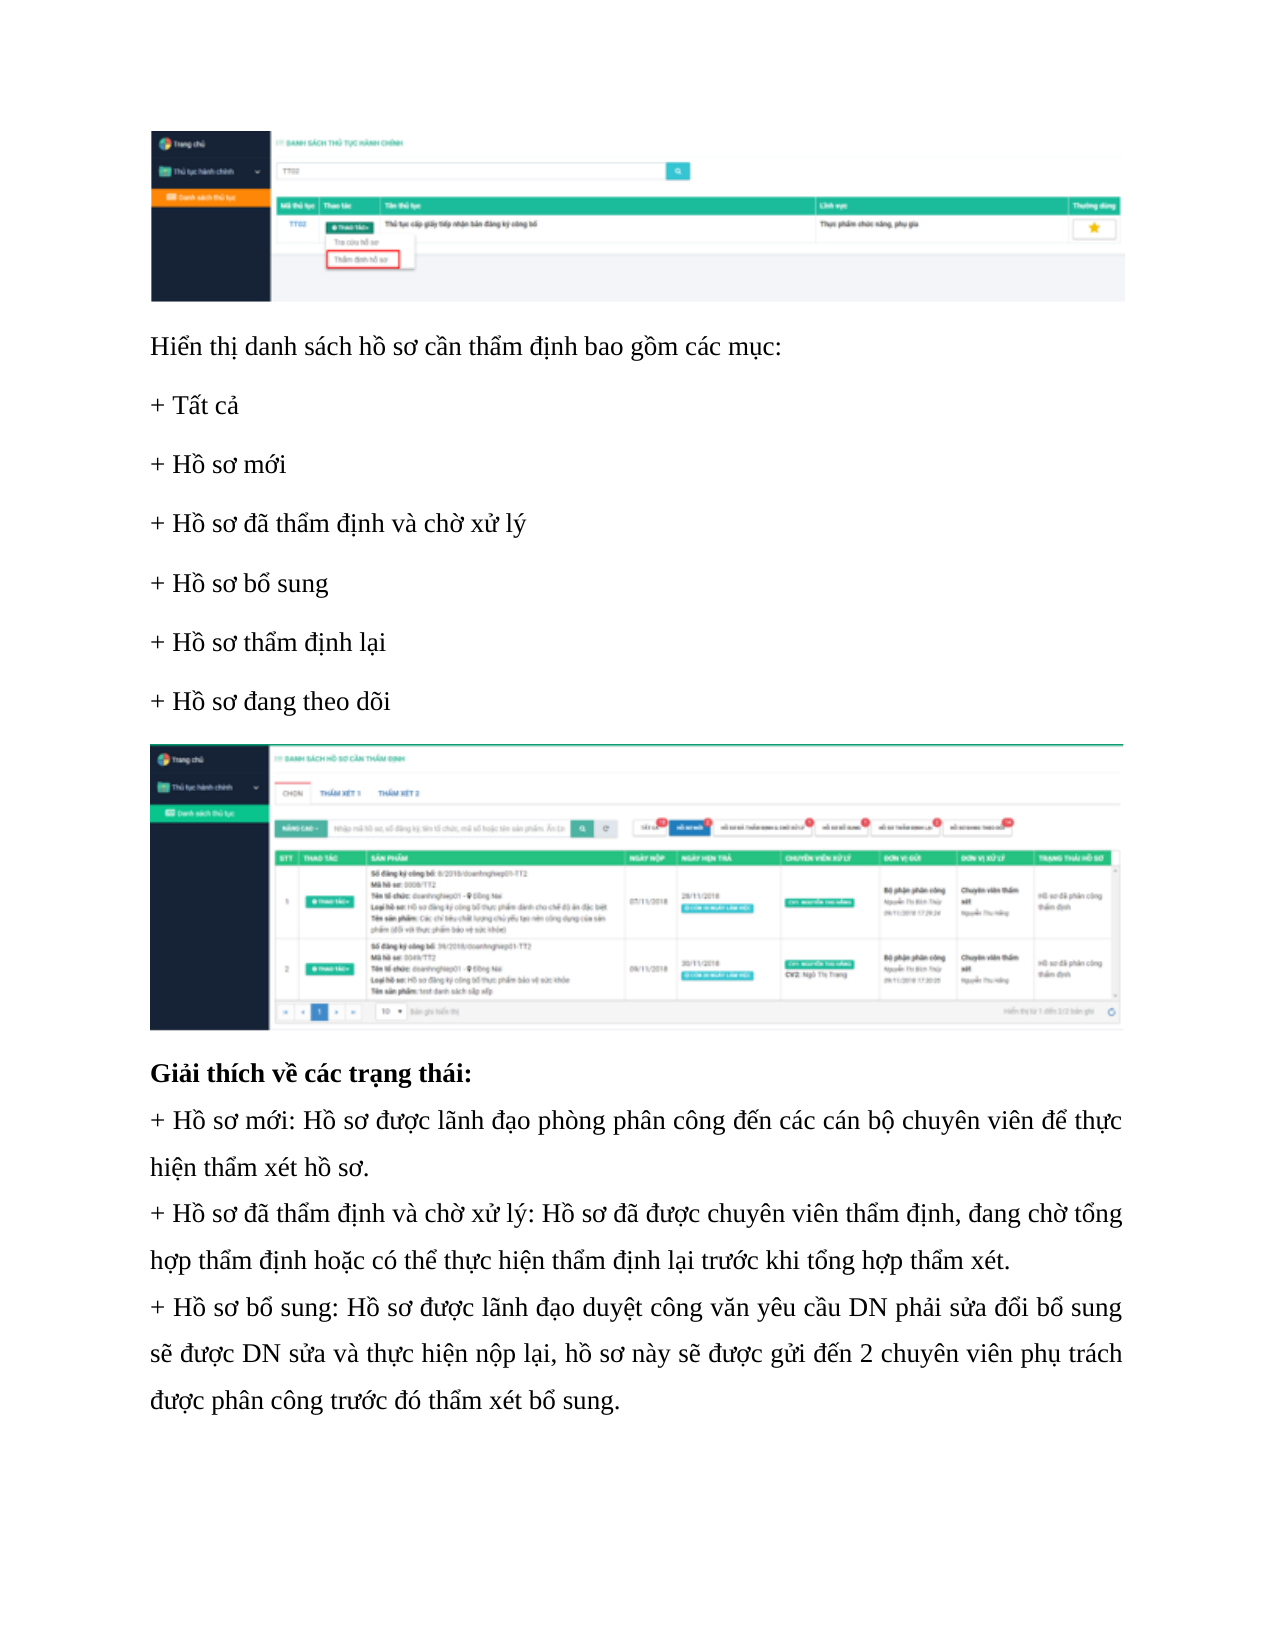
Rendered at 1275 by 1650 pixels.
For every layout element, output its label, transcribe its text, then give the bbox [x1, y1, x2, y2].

text + Hồ sơ bổ sung [150, 567, 1125, 598]
text + Hồ sơ đang theo dõi [150, 685, 1125, 716]
picture [150, 744, 1124, 1032]
list + Hồ sơ mới: Hồ sơ được lãnh đạo phòng phân công đến các cán bộ chuyên viên để thực hiện thẩm xét hồ sơ. [150, 1104, 1125, 1182]
list + Hồ sơ bổ sung: Hồ sơ được lãnh đạo duyệt công văn yêu cầu DN phải sửa đổi bổ sung sẽ được DN sửa và thực hiện nộp lại, hồ sơ này sẽ được gửi đến 2 chuyên viên phụ trách được phân công trước đó thẩm xét bổ sung. [150, 1291, 1125, 1415]
text Hiển thị danh sách hồ sơ cần thẩm định bao gồm các mục: [150, 330, 1125, 361]
text + Hồ sơ thẩm định lại [150, 626, 1125, 657]
list + Hồ sơ đã thẩm định và chờ xử lý: Hồ sơ đã được chuyên viên thẩm định, đang chờ tổng hợp thẩm định hoặc có thể thực hiện thẩm định lại trước khi tổng hợp thẩm xét. [150, 1197, 1125, 1275]
text + Hồ sơ đã thẩm định và chờ xử lý [150, 507, 1125, 539]
list Giải thích về các trạng thái: [150, 1057, 1125, 1088]
picture [150, 131, 1125, 305]
text + Tất cả [150, 389, 1125, 420]
text + Hồ sơ mới [150, 448, 1125, 479]
